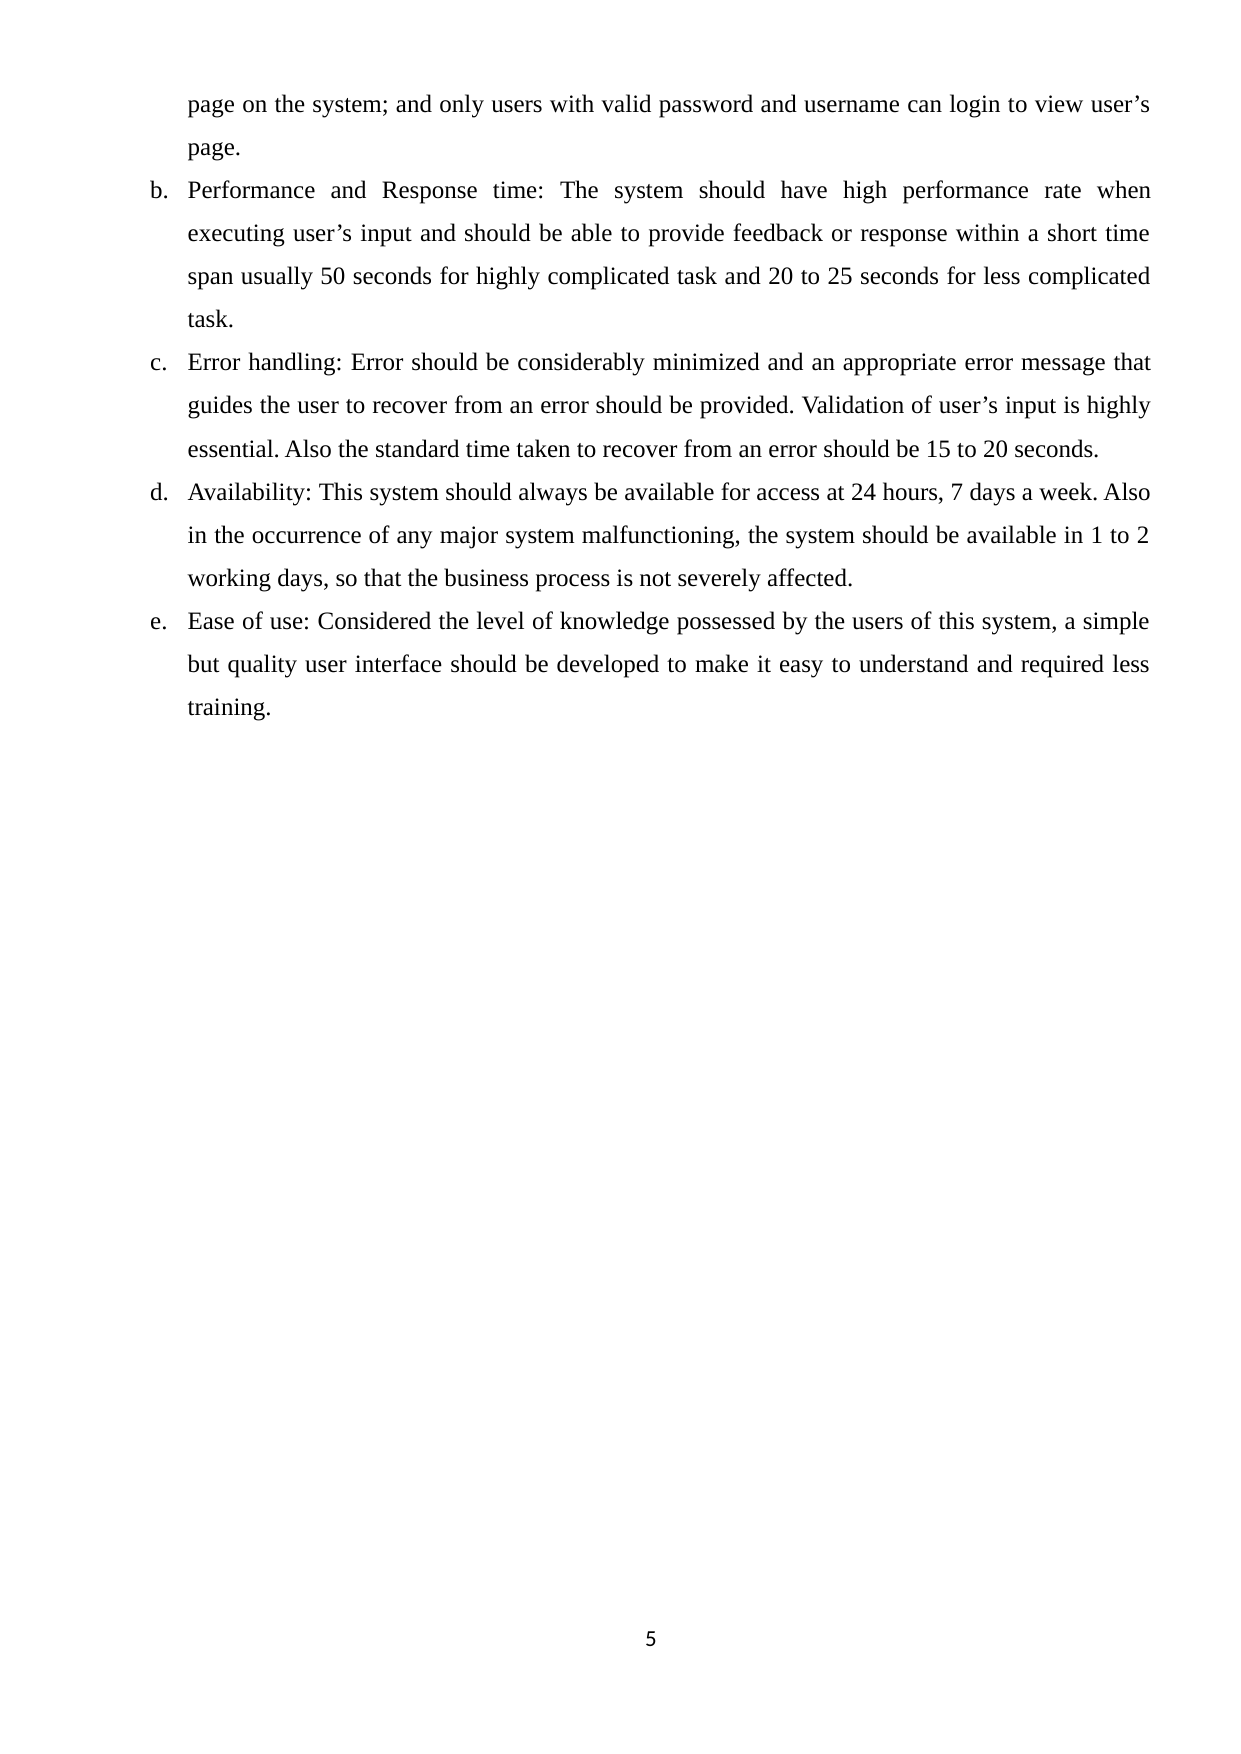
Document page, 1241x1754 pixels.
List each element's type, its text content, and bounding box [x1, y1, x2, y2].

list Error handling: Error should be considerably minimized and an appropriate error message that guides the user to recover from an error should be provided. Validation of user’s input is highly essential. Also the standard time taken to recover from an error should be 15 to 20 seconds. [150, 347, 1152, 462]
list Availability: This system should always be available for access at 24 hours, 7 days a week. Also in the occurrence of any major system malfunctioning, the system should be available in 1 to 2 working days, so that the business process is not severely affected. [150, 477, 1152, 592]
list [150, 89, 1152, 161]
list Performance and Response time: The system should have high performance rate when executing user’s input and should be able to provide feedback or response within a short time span usually 50 seconds for highly complicated task and 20 to 25 seconds for less complicated task. [150, 175, 1152, 333]
list Ease of use: Considered the level of knowledge possessed by the users of this system, a simple but quality user interface should be developed to make it easy to understand and required less training. [150, 606, 1152, 721]
